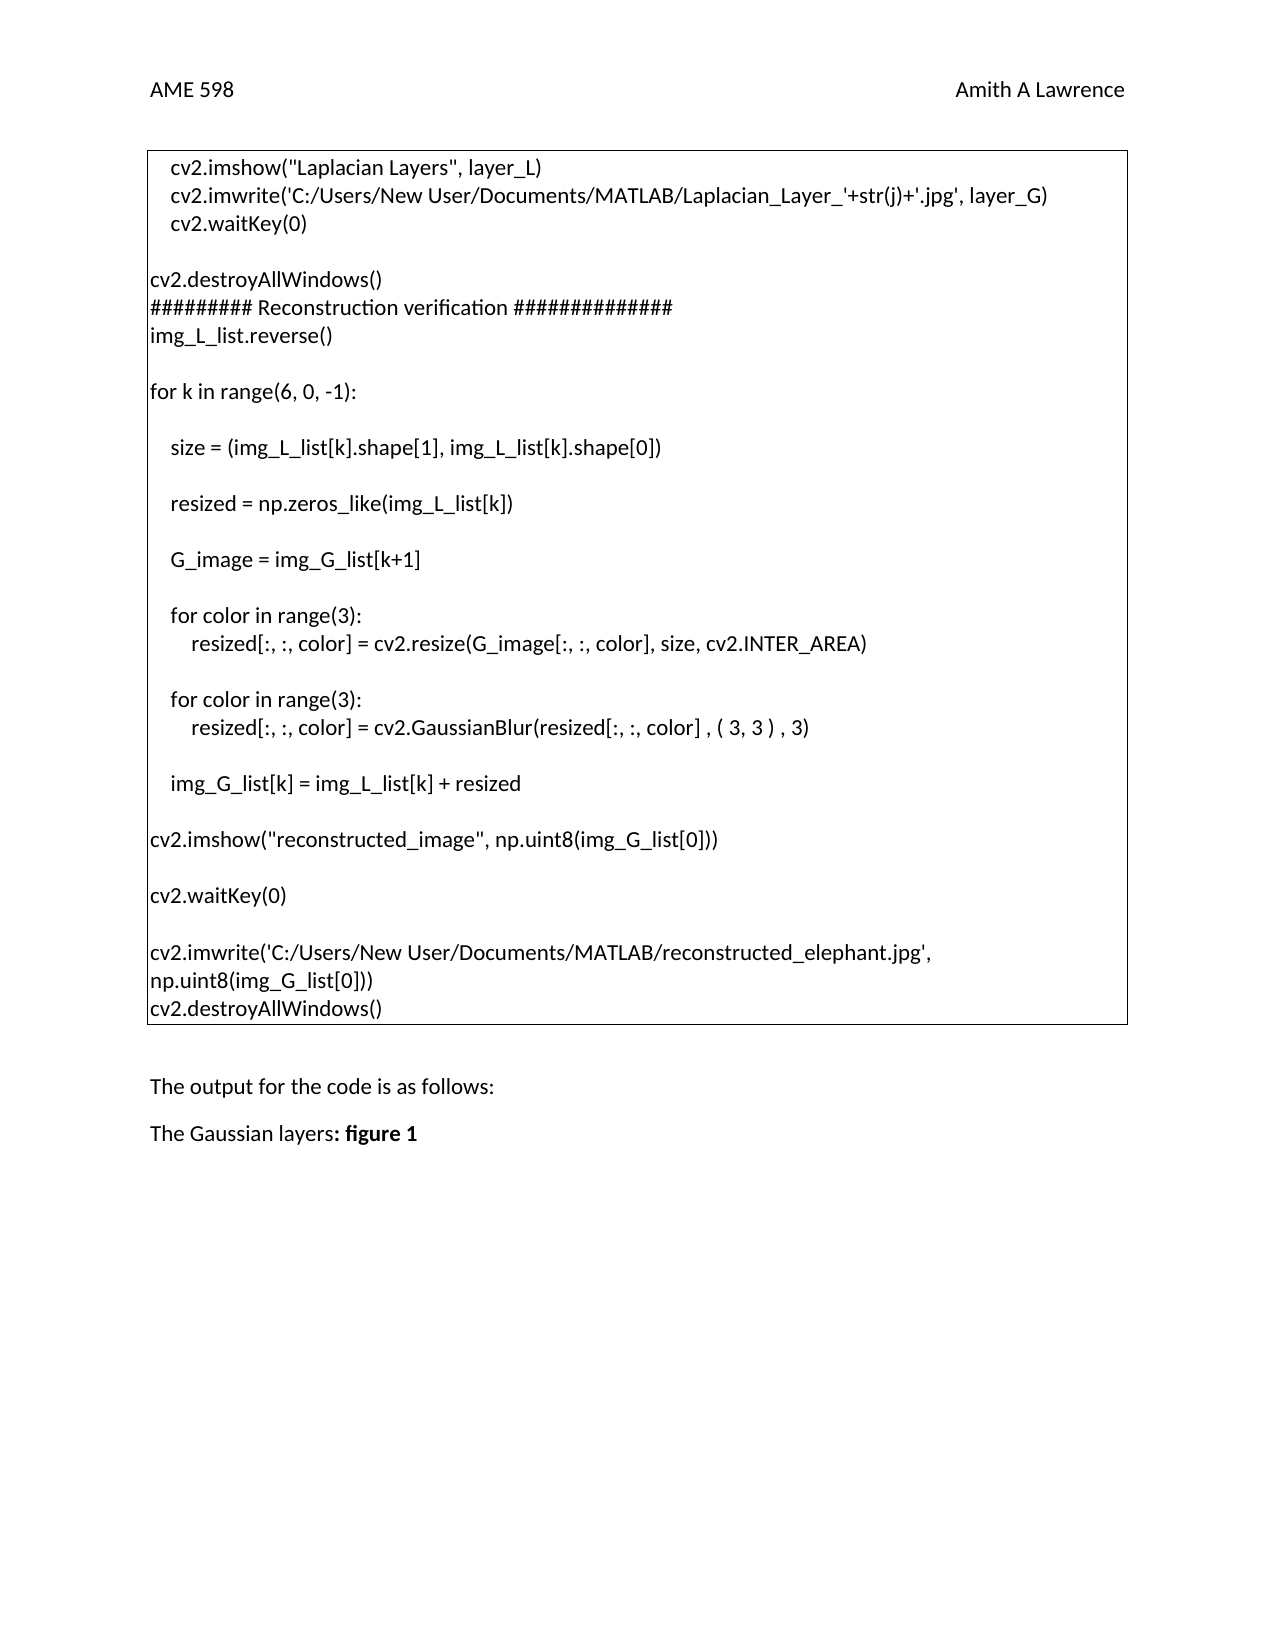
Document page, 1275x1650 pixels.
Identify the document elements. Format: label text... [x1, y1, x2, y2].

text resized = np.zeros_like(img_L_list[k]) [150, 489, 1125, 517]
text The Gaussian layers: figure 1 [150, 1119, 1125, 1147]
text for color in range(3): [150, 601, 1125, 629]
text img_G_list[k] = img_L_list[k] + resized [150, 769, 1125, 798]
text cv2.waitKey(0) [150, 882, 1125, 910]
text img_L_list.reverse() [150, 321, 1125, 349]
text resized[:, :, color] = cv2.GaussianBlur(resized[:, :, color] , ( 3, 3 ) , 3) [150, 713, 1125, 742]
text cv2.destroyAllWindows() [150, 265, 1125, 293]
text for k in range(6, 0, -1): [150, 377, 1125, 405]
text cv2.imshow("reconstructed_image", np.uint8(img_G_list[0])) [150, 826, 1125, 854]
text size = (img_L_list[k].shape[1], img_L_list[k].shape[0]) [150, 433, 1125, 461]
text cv2.imwrite('C:/Users/New User/Documents/MATLAB/Laplacian_Layer_'+str(j)+'.jpg', layer_G) [150, 181, 1125, 209]
text cv2.imshow("Laplacian Layers", layer_L) [148, 151, 1127, 181]
text G_image = img_G_list[k+1] [150, 545, 1125, 573]
text The output for the code is as follows: [150, 1072, 1125, 1100]
text cv2.waitKey(0) [150, 209, 1125, 237]
text cv2.destroyAllWindows() [148, 991, 1127, 1024]
text ######### Reconstruction verification ############## [150, 293, 1125, 321]
text for color in range(3): [150, 686, 1125, 713]
text resized[:, :, color] = cv2.resize(G_image[:, :, color], size, cv2.INTER_AREA) [150, 629, 1125, 657]
text cv2.imwrite('C:/Users/New User/Documents/MATLAB/reconstructed_elephant.jpg', np.uint8(img_G_list[0])) [150, 938, 1125, 991]
